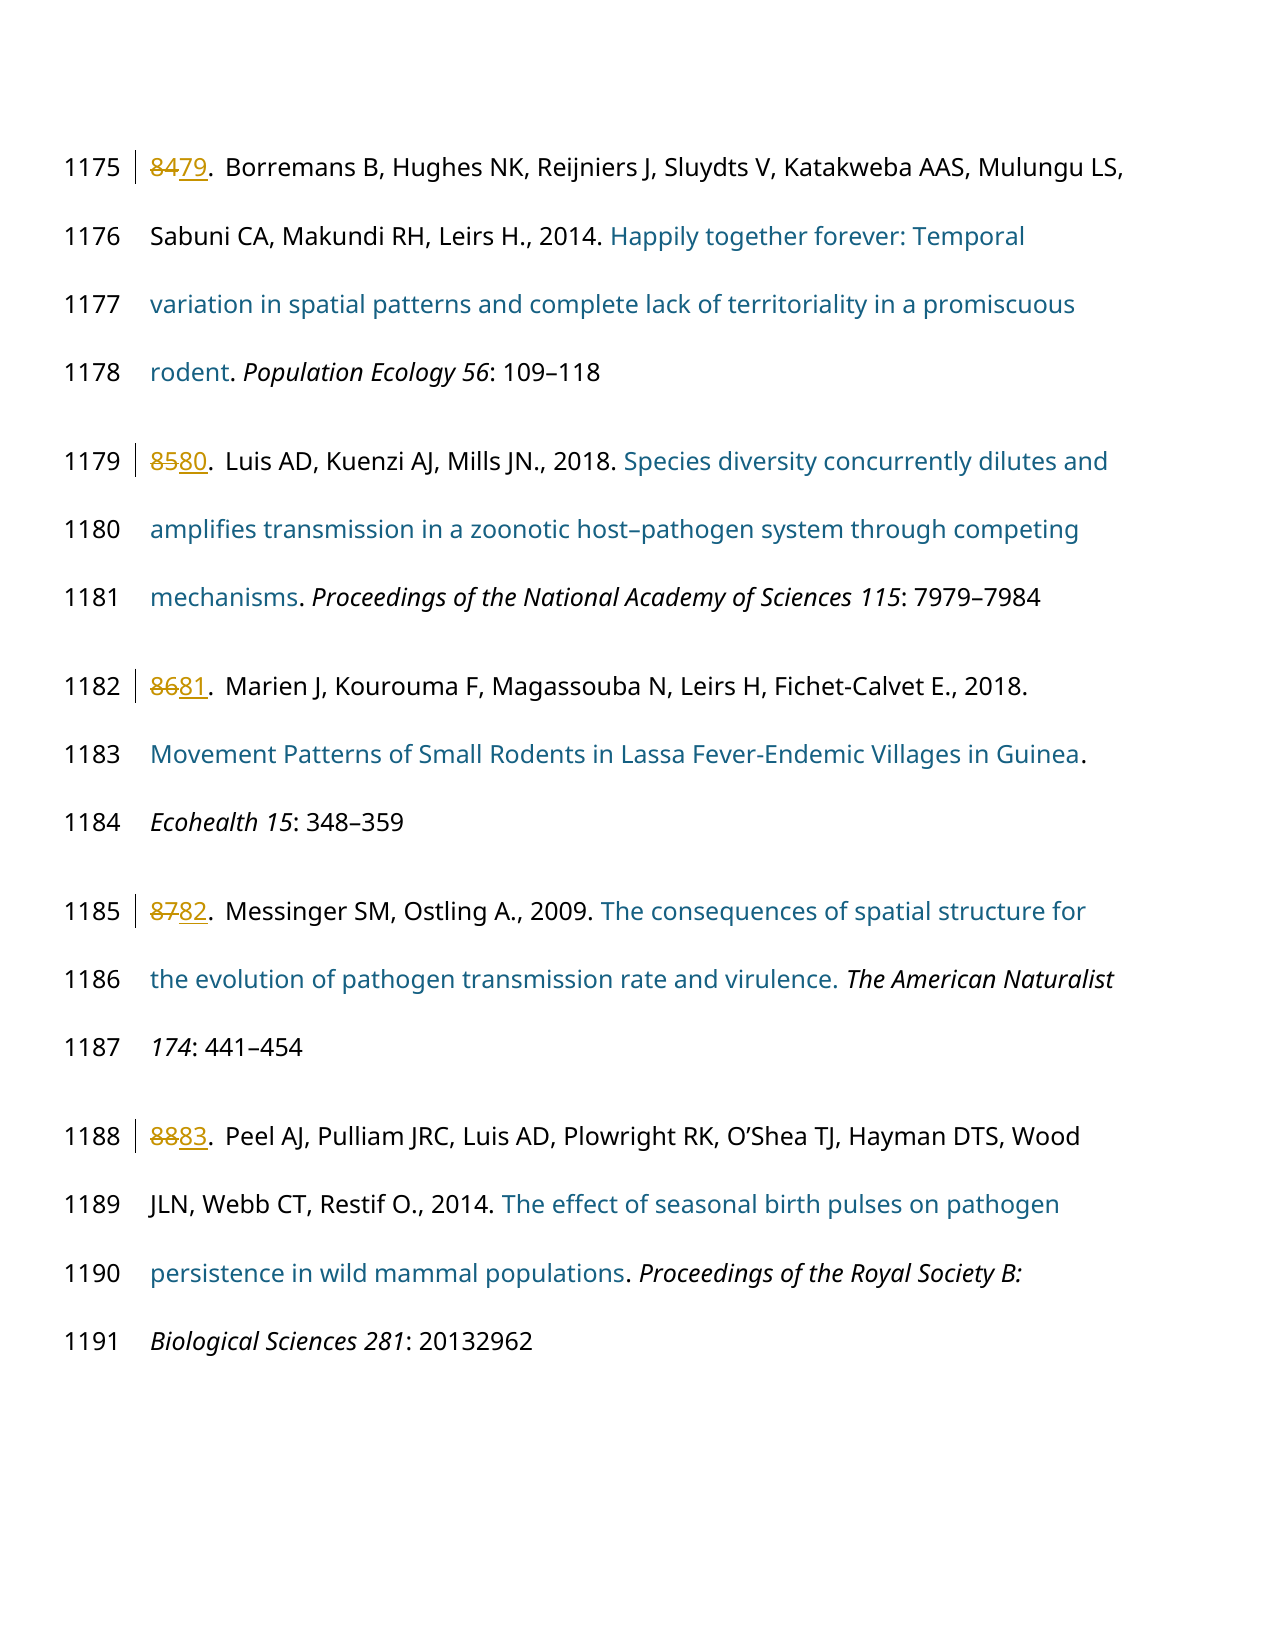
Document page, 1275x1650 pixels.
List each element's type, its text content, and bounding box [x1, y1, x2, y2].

text . Messinger SM, Ostling A., 2009. The consequences of spatial structure for the evolution of pathogen transmission rate and virulence. The American Naturalist 174: 441–454 [150, 894, 1125, 1064]
text . Borremans B, Hughes NK, Reijniers J, Sluydts V, Katakweba AAS, Mulungu LS, Sabuni CA, Makundi RH, Leirs H., 2014. Happily together forever: Temporal variation in spatial patterns and complete lack of territoriality in a promiscuous rodent. Population Ecology 56: 109–118 [150, 150, 1125, 388]
text . Luis AD, Kuenzi AJ, Mills JN., 2018. Species diversity concurrently dilutes and amplifies transmission in a zoonotic host–pathogen system through competing mechanisms. Proceedings of the National Academy of Sciences 115: 7979–7984 [150, 443, 1125, 614]
text . Marien J, Kourouma F, Magassouba N, Leirs H, Fichet-Calvet E., 2018. Movement Patterns of Small Rodents in Lassa Fever-Endemic Villages in Guinea. Ecohealth 15: 348–359 [150, 668, 1125, 839]
text . Peel AJ, Pulliam JRC, Luis AD, Plowright RK, O’Shea TJ, Hayman DTS, Wood JLN, Webb CT, Restif O., 2014. The effect of seasonal birth pulses on pathogen persistence in wild mammal populations. Proceedings of the Royal Society B: Biological Sciences 281: 20132962 [150, 1119, 1125, 1357]
